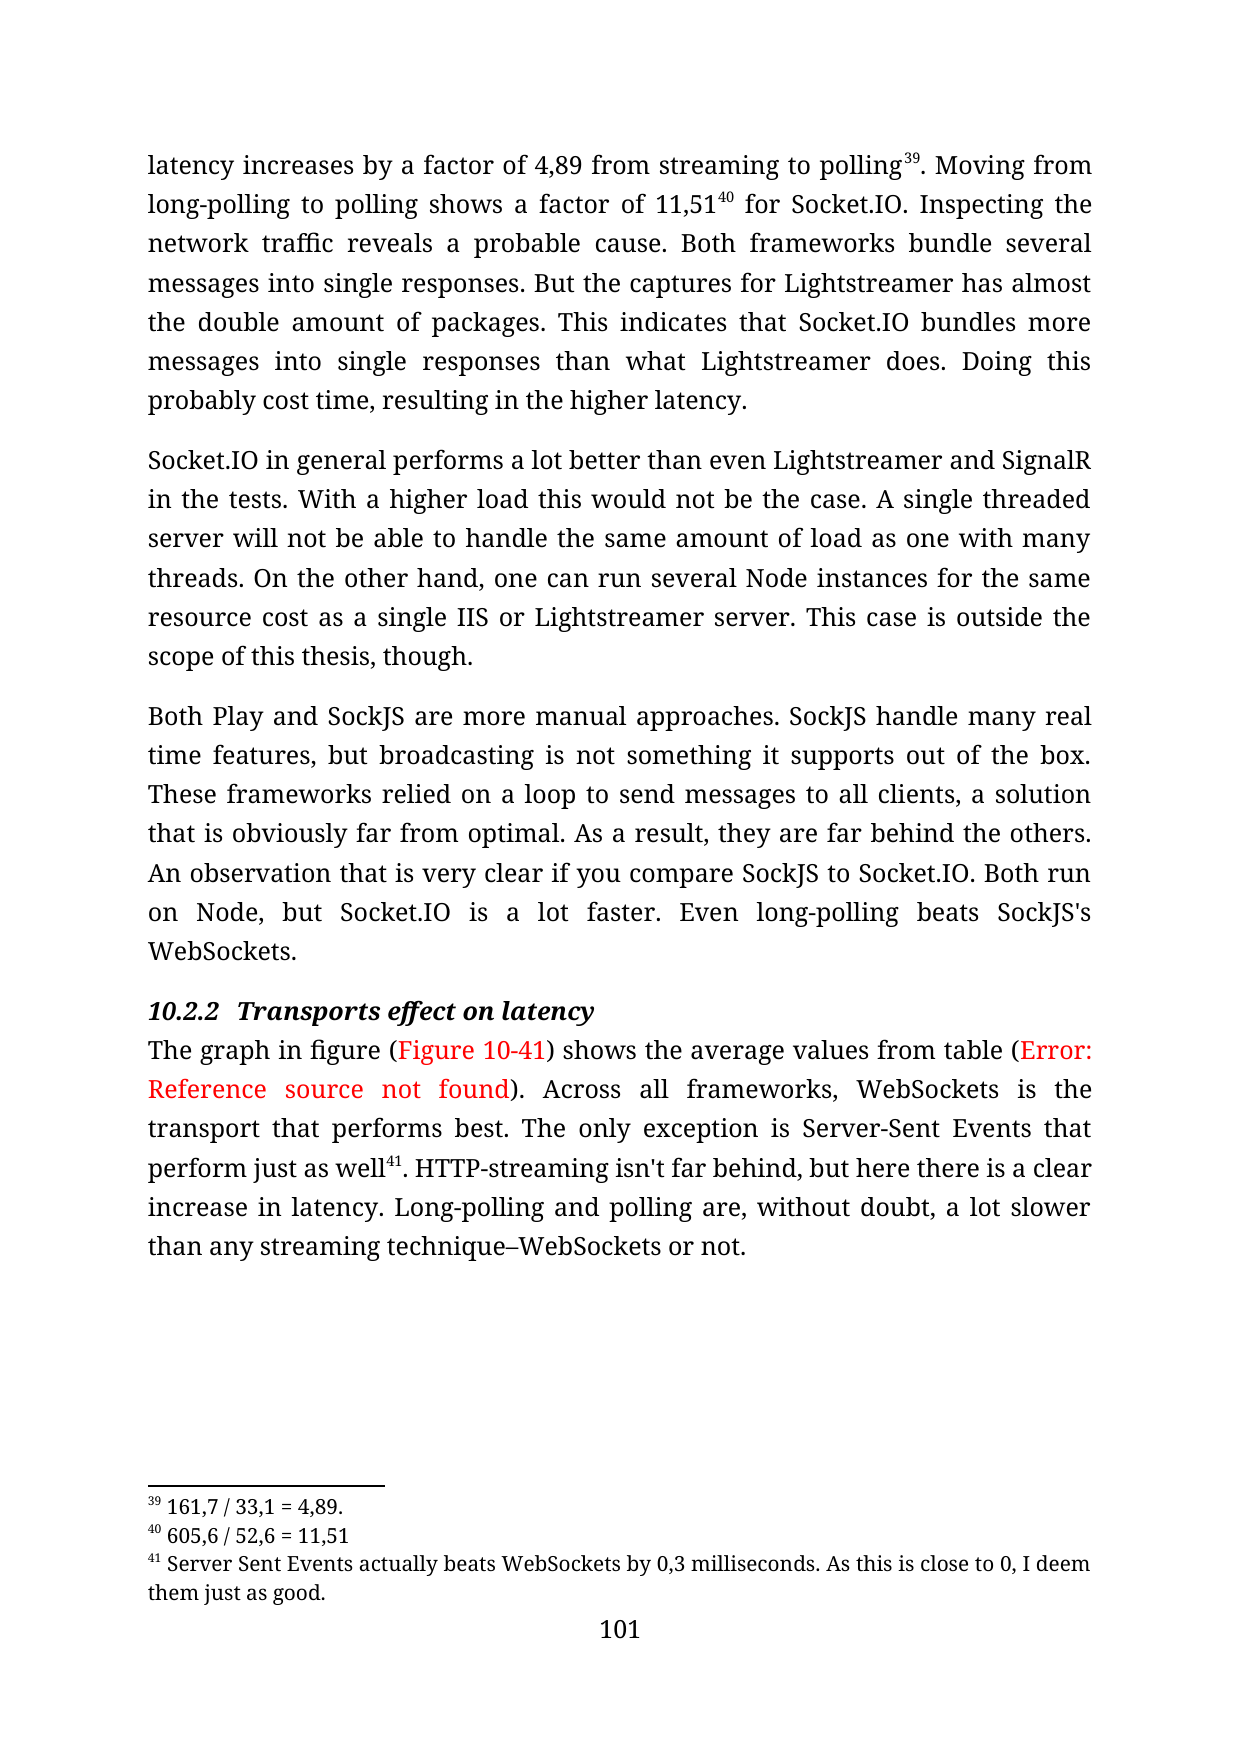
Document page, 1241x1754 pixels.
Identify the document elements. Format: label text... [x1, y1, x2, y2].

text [148, 148, 1092, 417]
subtitle Transports effect on latency [148, 993, 1092, 1028]
text Both Play and SockJS are more manual approaches. SockJS handle many real time features, but broadcasting is not something it supports out of the box. These frameworks relied on a loop to send messages to all clients, a solution that is obviously far from optimal. As a result, they are far behind the others. An observation that is very clear if you compare SockJS to Socket.IO. Both run on Node, but Socket.IO is a lot faster. Even long-polling beats SockJS's WebSockets. [148, 698, 1092, 968]
text Socket.IO in general performs a lot better than even Lightstreamer and SignalR in the tests. With a higher load this would not be the case. A single threaded server will not be able to handle the same amount of load as one with many threads. On the other hand, one can run several Node instances for the same resource cost as a single IIS or Lightstreamer server. This case is outside the scope of this thesis, though. [148, 443, 1092, 673]
